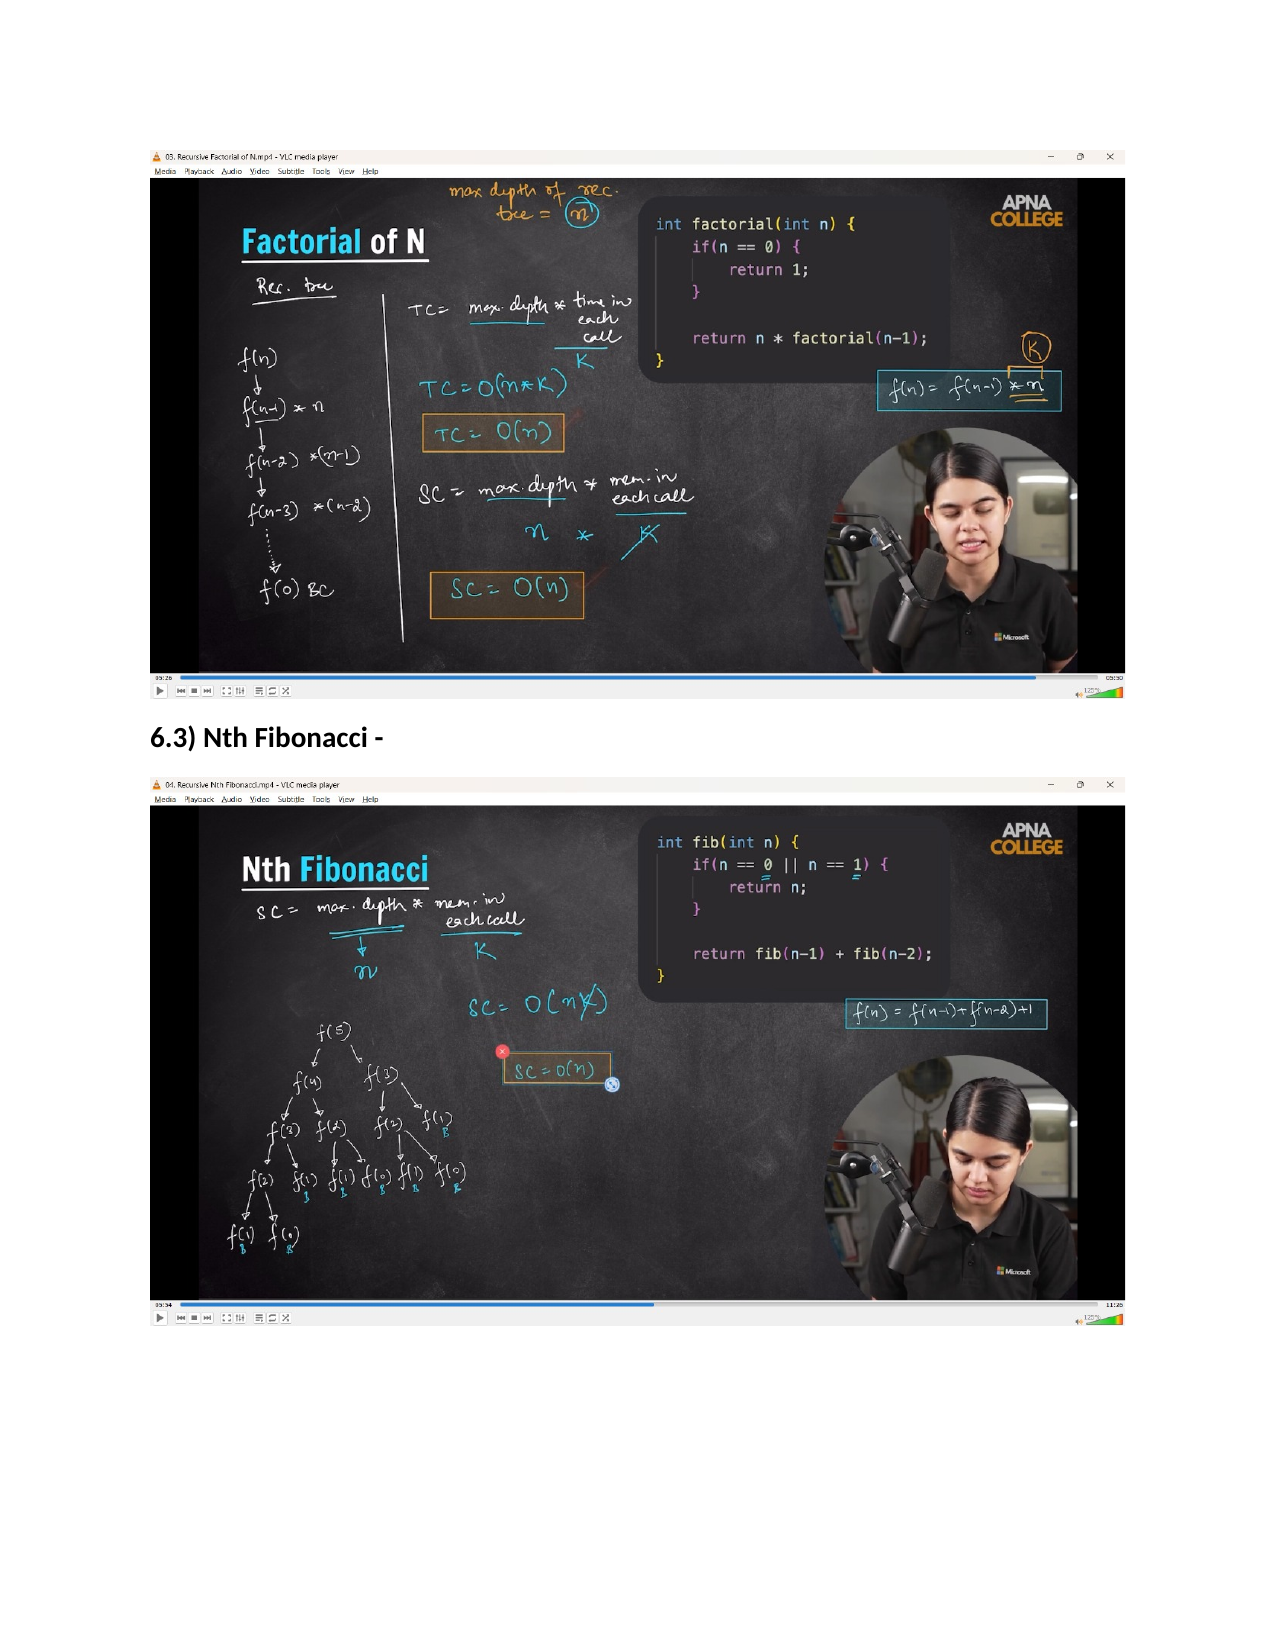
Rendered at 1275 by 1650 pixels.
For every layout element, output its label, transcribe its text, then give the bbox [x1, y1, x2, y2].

picture [150, 777, 1125, 1326]
text 6.3) Nth Fibonacci - [150, 719, 1125, 755]
picture [150, 150, 1125, 699]
